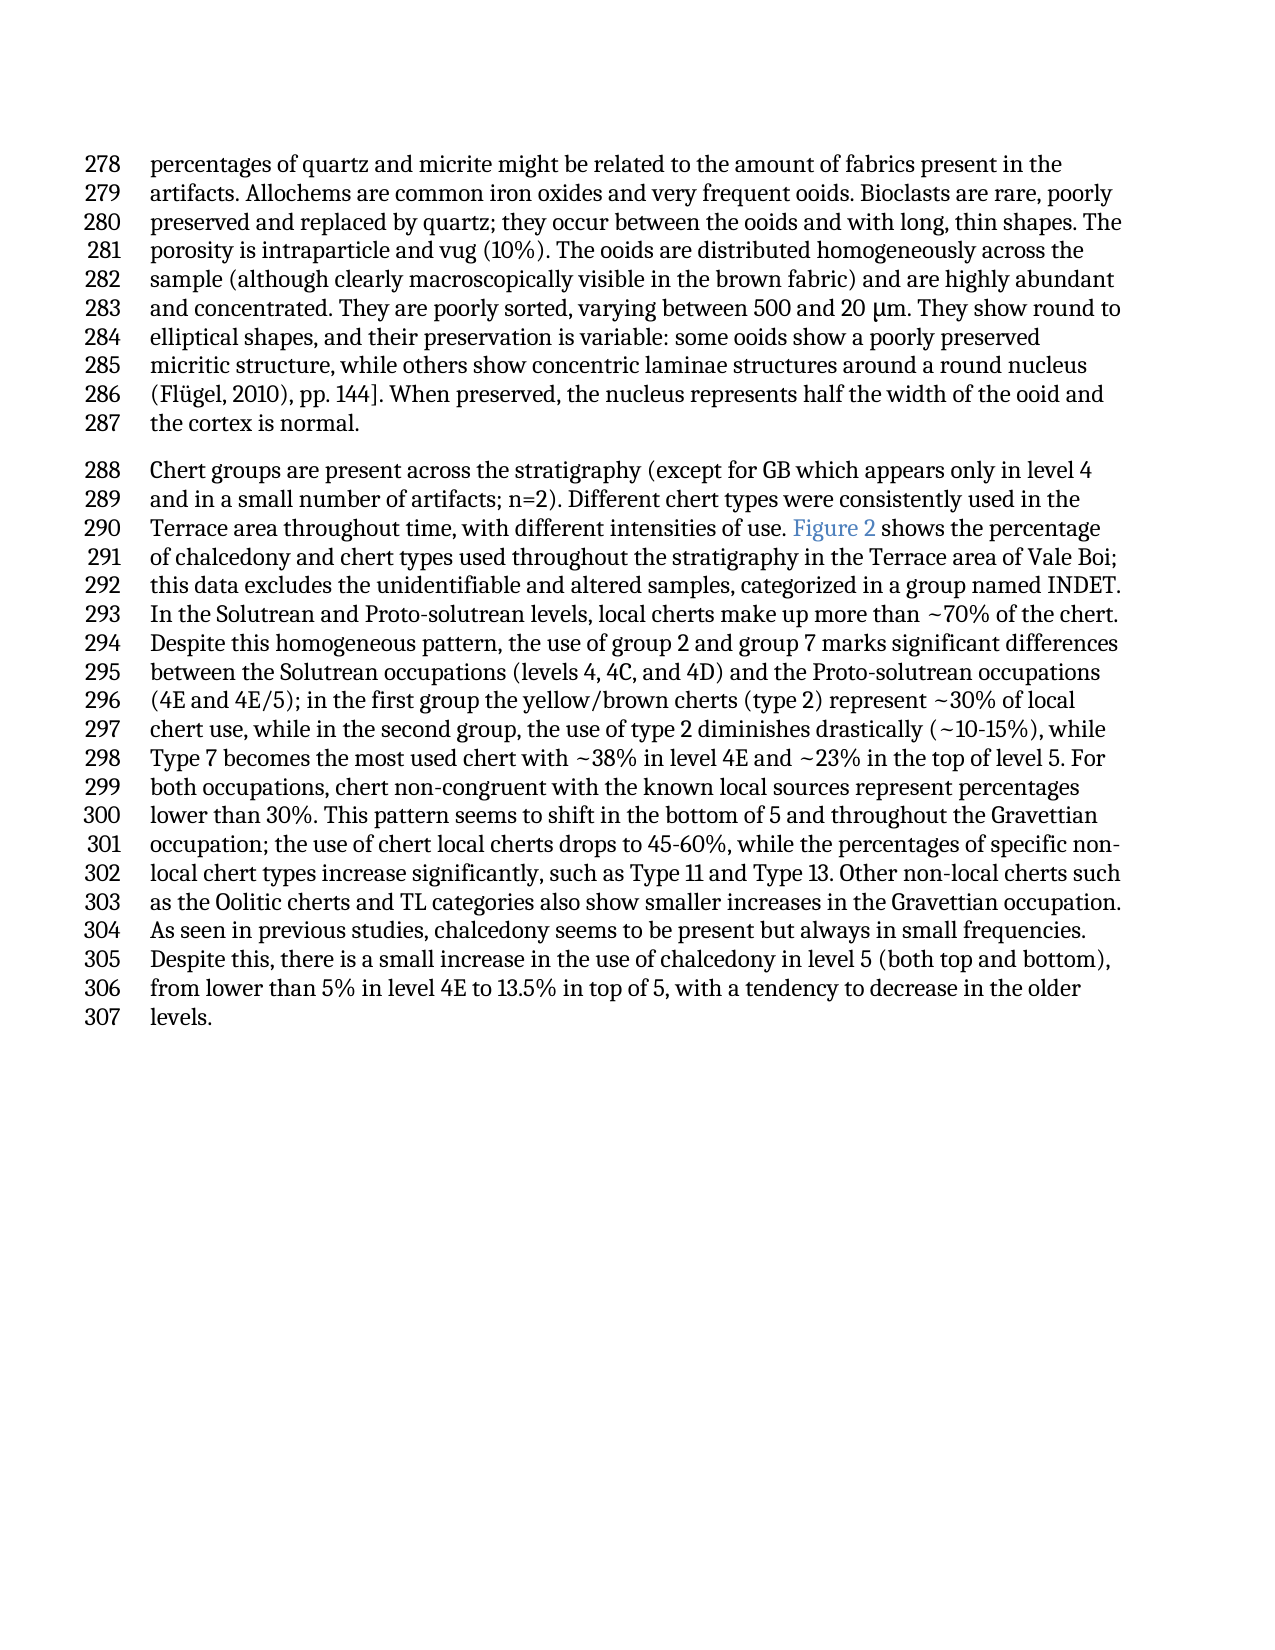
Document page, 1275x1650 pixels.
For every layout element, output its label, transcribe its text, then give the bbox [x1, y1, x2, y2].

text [150, 150, 1125, 437]
text Chert groups are present across the stratigraphy (except for GB which appears only in level 4 and in a small number of artifacts; n=2). Different chert types were consistently used in the Terrace area throughout time, with different intensities of use. Figure 2 shows the percentage of chalcedony and chert types used throughout the stratigraphy in the Terrace area of Vale Boi; this data excludes the unidentifiable and altered samples, categorized in a group named INDET. In the Solutrean and Proto-solutrean levels, local cherts make up more than ~70% of the chert. Despite this homogeneous pattern, the use of group 2 and group 7 marks significant differences between the Solutrean occupations (levels 4, 4C, and 4D) and the Proto-solutrean occupations (4E and 4E/5); in the first group the yellow/brown cherts (type 2) represent ~30% of local chert use, while in the second group, the use of type 2 diminishes drastically (~10-15%), while Type 7 becomes the most used chert with ~38% in level 4E and ~23% in the top of level 5. For both occupations, chert non-congruent with the known local sources represent percentages lower than 30%. This pattern seems to shift in the bottom of 5 and throughout the Gravettian occupation; the use of chert local cherts drops to 45-60%, while the percentages of specific non-local chert types increase significantly, such as Type 11 and Type 13. Other non-local cherts such as the Oolitic cherts and TL categories also show smaller increases in the Gravettian occupation. As seen in previous studies, chalcedony seems to be present but always in small frequencies. Despite this, there is a small increase in the use of chalcedony in level 5 (both top and bottom), from lower than 5% in level 4E to 13.5% in top of 5, with a tendency to decrease in the older levels. [150, 456, 1125, 1031]
